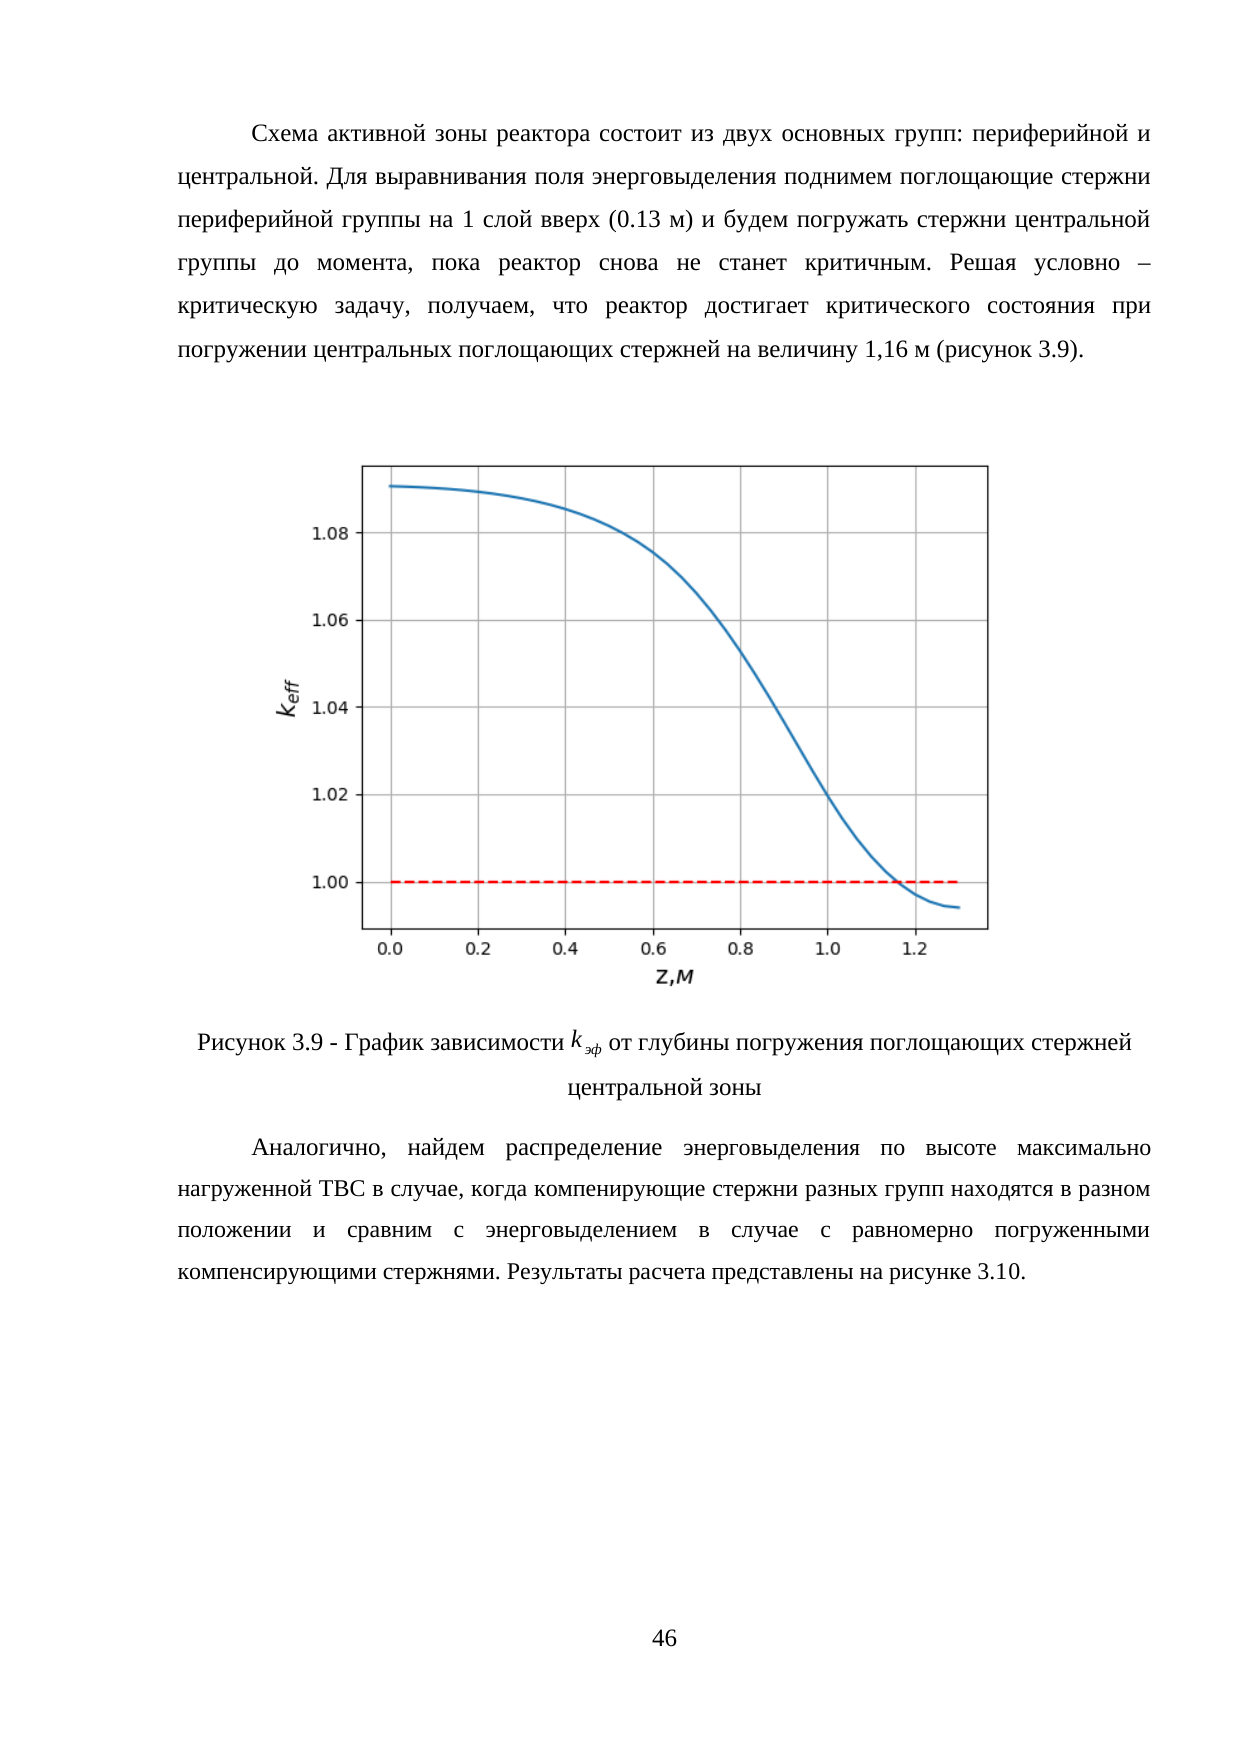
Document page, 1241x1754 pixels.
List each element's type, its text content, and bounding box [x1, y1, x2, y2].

picture [261, 393, 1068, 995]
text Схема активной зоны реактора состоит из двух основных групп: периферийной и центральной. Для выравнивания поля энерговыделения поднимем поглощающие стержни периферийной группы на 1 слой вверх (0.13 м) и будем погружать стержни центральной группы до момента, пока реактор снова не станет критичным. Решая условно – критическую задачу, получаем, что реактор достигает критического состояния при погружении центральных поглощающих стержней на величину 1,16 м (рисунок 3.9). [177, 118, 1152, 362]
text Аналогично, найдем распределение энерговыделения по высоте максимально нагруженной ТВС в случае, когда компенирующие стержни разных групп находятся в разном положении и сравним с энерговыделением в случае с равномерно погруженными компенсирующими стержнями. Результаты расчета представлены на рисунке 3.10. [177, 1132, 1152, 1284]
text Рисунок 3.9 - График зависимости от глубины погружения поглощающих стержней центральной зоны [177, 1026, 1152, 1101]
